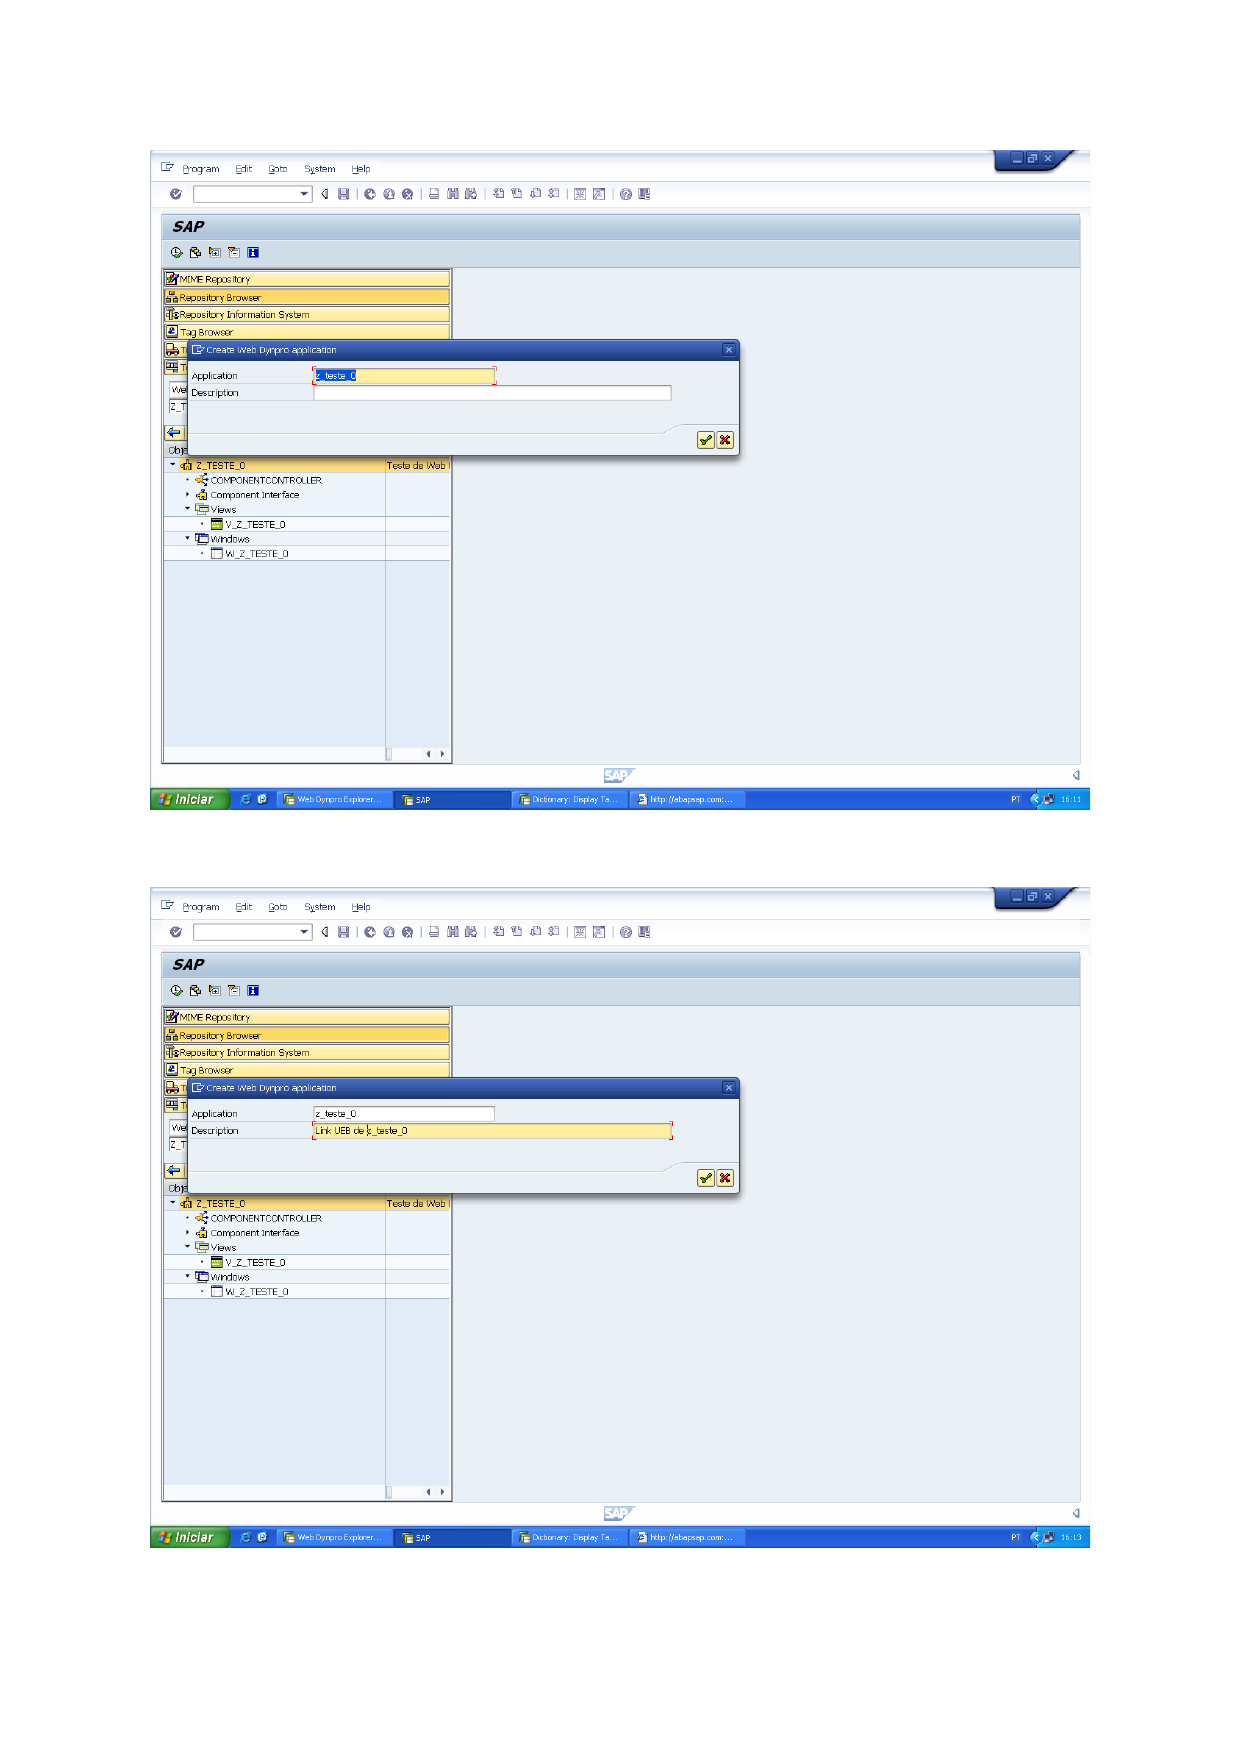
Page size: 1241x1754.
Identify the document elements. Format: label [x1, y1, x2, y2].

picture [150, 887, 1091, 1548]
picture [150, 150, 1091, 810]
